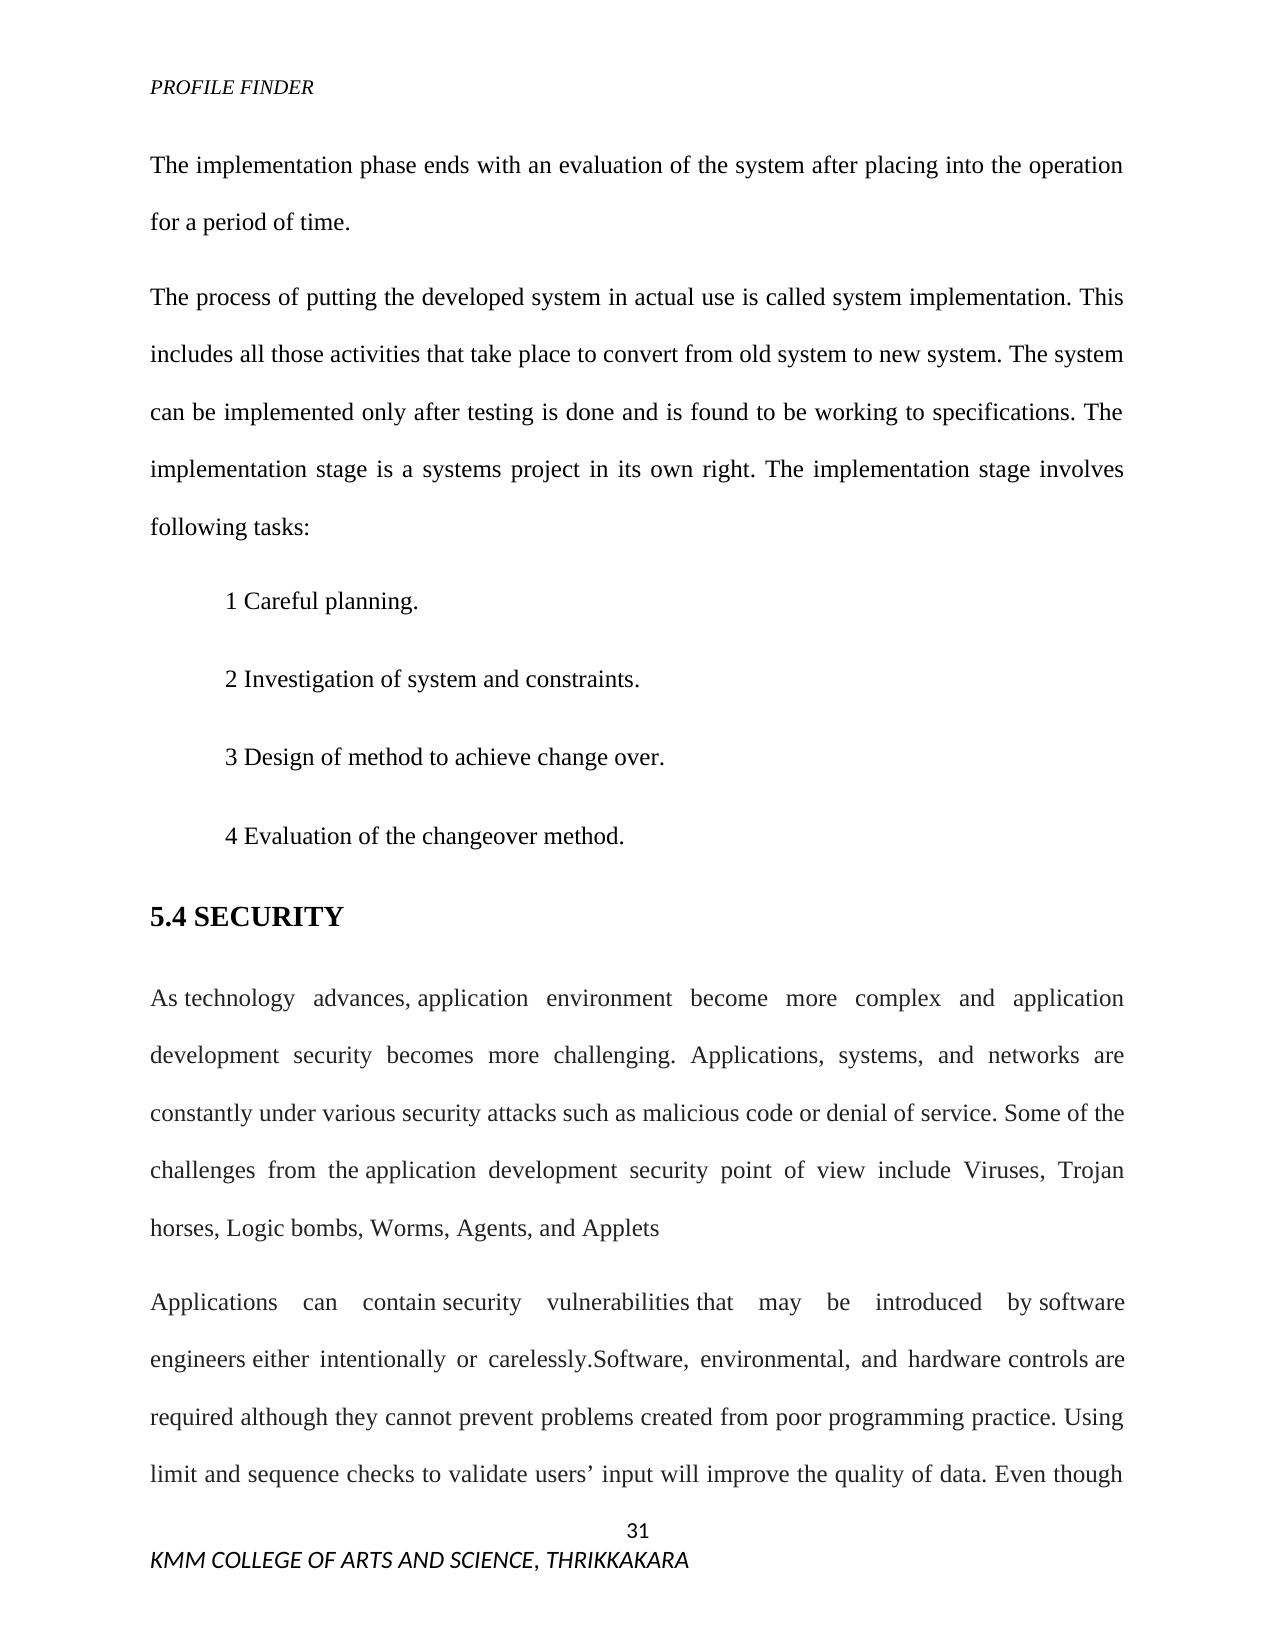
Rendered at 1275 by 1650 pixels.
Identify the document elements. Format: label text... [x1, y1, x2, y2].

text 5.4 SECURITY [150, 899, 1125, 933]
text As technology advances, application environment become more complex and application development security becomes more challenging. Applications, systems, and networks are constantly under various security attacks such as malicious code or denial of service. Some of the challenges from the application development security point of view include Viruses, Trojan horses, Logic bombs, Worms, Agents, and Applets [150, 983, 1125, 1242]
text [150, 1287, 1125, 1488]
text The process of putting the developed system in actual use is called system implementation. This includes all those activities that take place to convert from old system to new system. The system can be implemented only after testing is done and is found to be working to specifications. The implementation stage is a systems project in its own right. The implementation stage involves following tasks: [150, 282, 1125, 540]
text 1 Careful planning. [150, 586, 1125, 614]
text 3 Design of method to achieve change over. [150, 742, 1125, 771]
text 2 Investigation of system and constraints. [150, 664, 1125, 693]
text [150, 150, 1125, 236]
text 4 Evaluation of the changeover method. [150, 821, 1125, 849]
